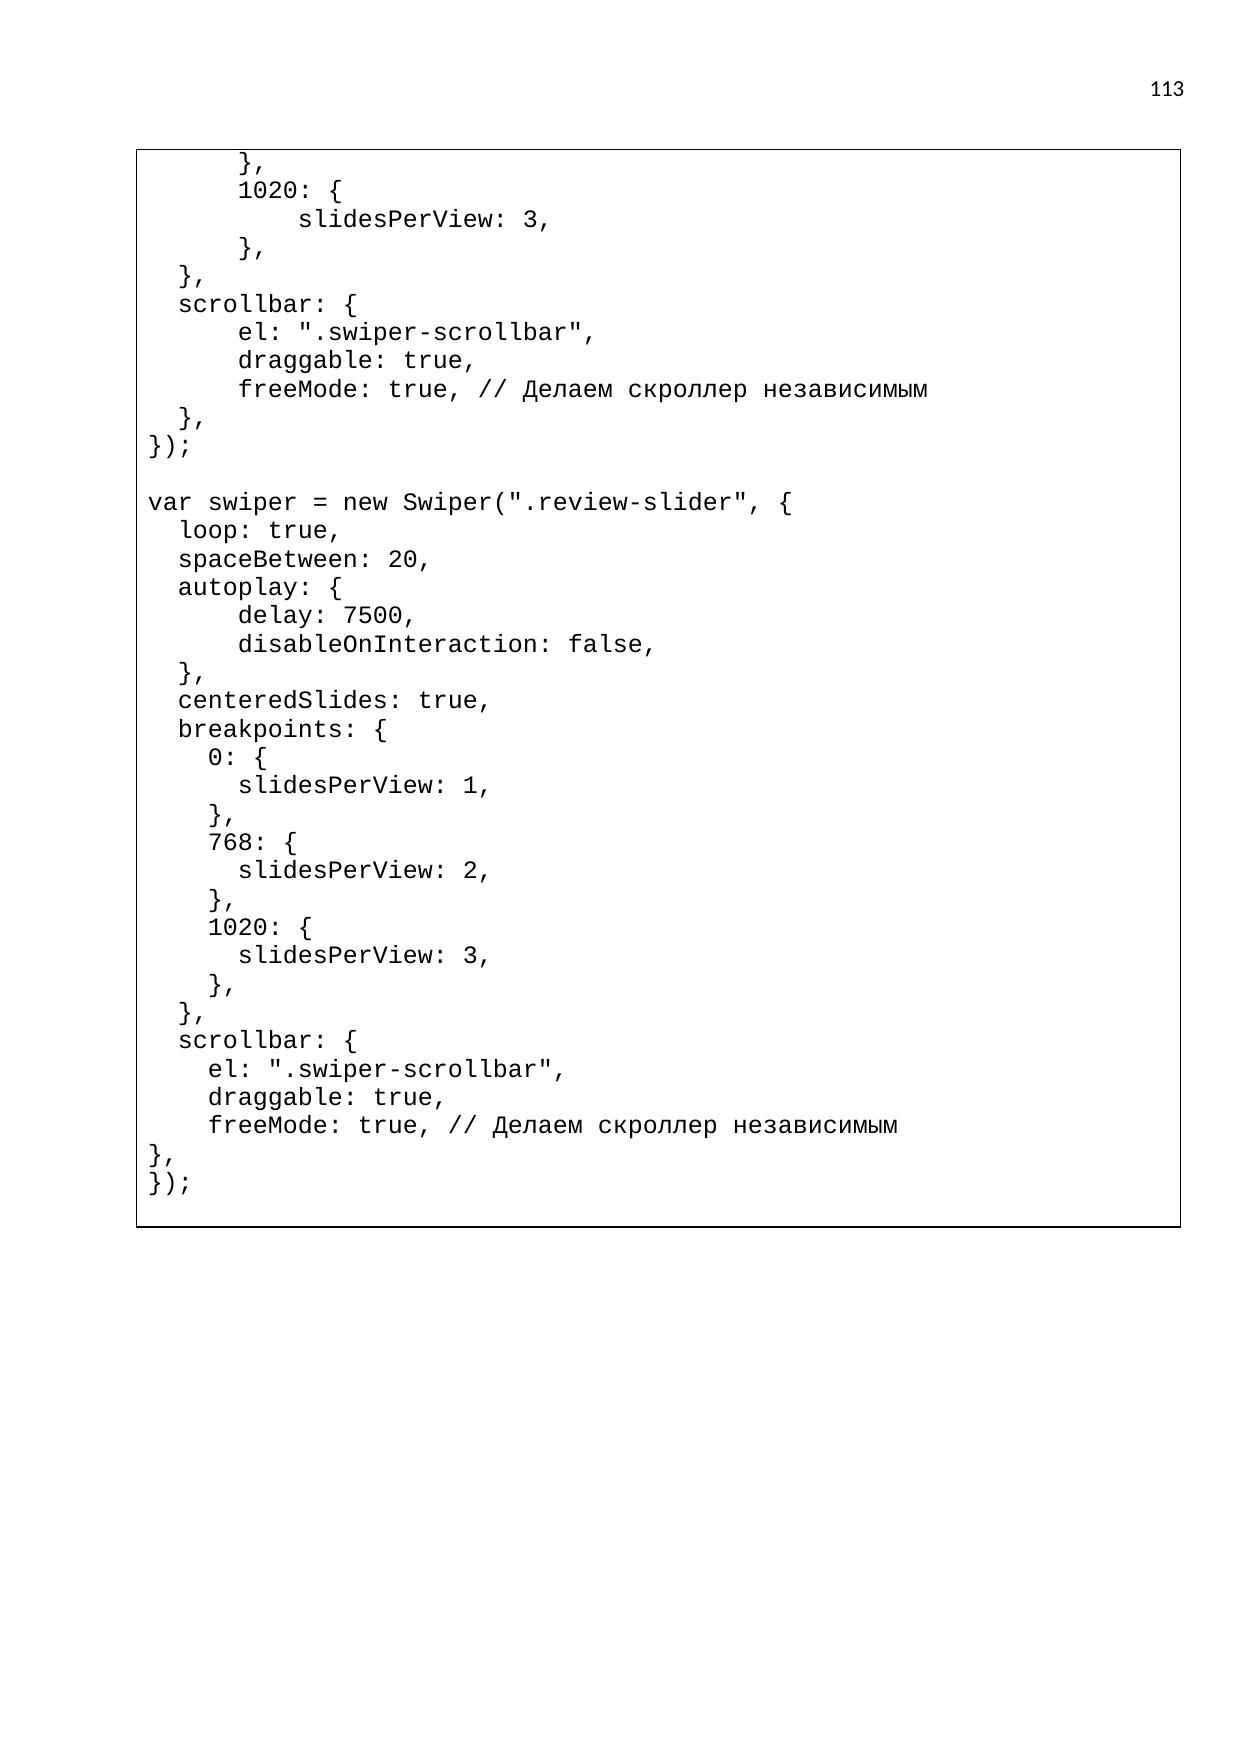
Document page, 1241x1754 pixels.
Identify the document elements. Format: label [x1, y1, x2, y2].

table_header [137, 150, 1180, 1226]
